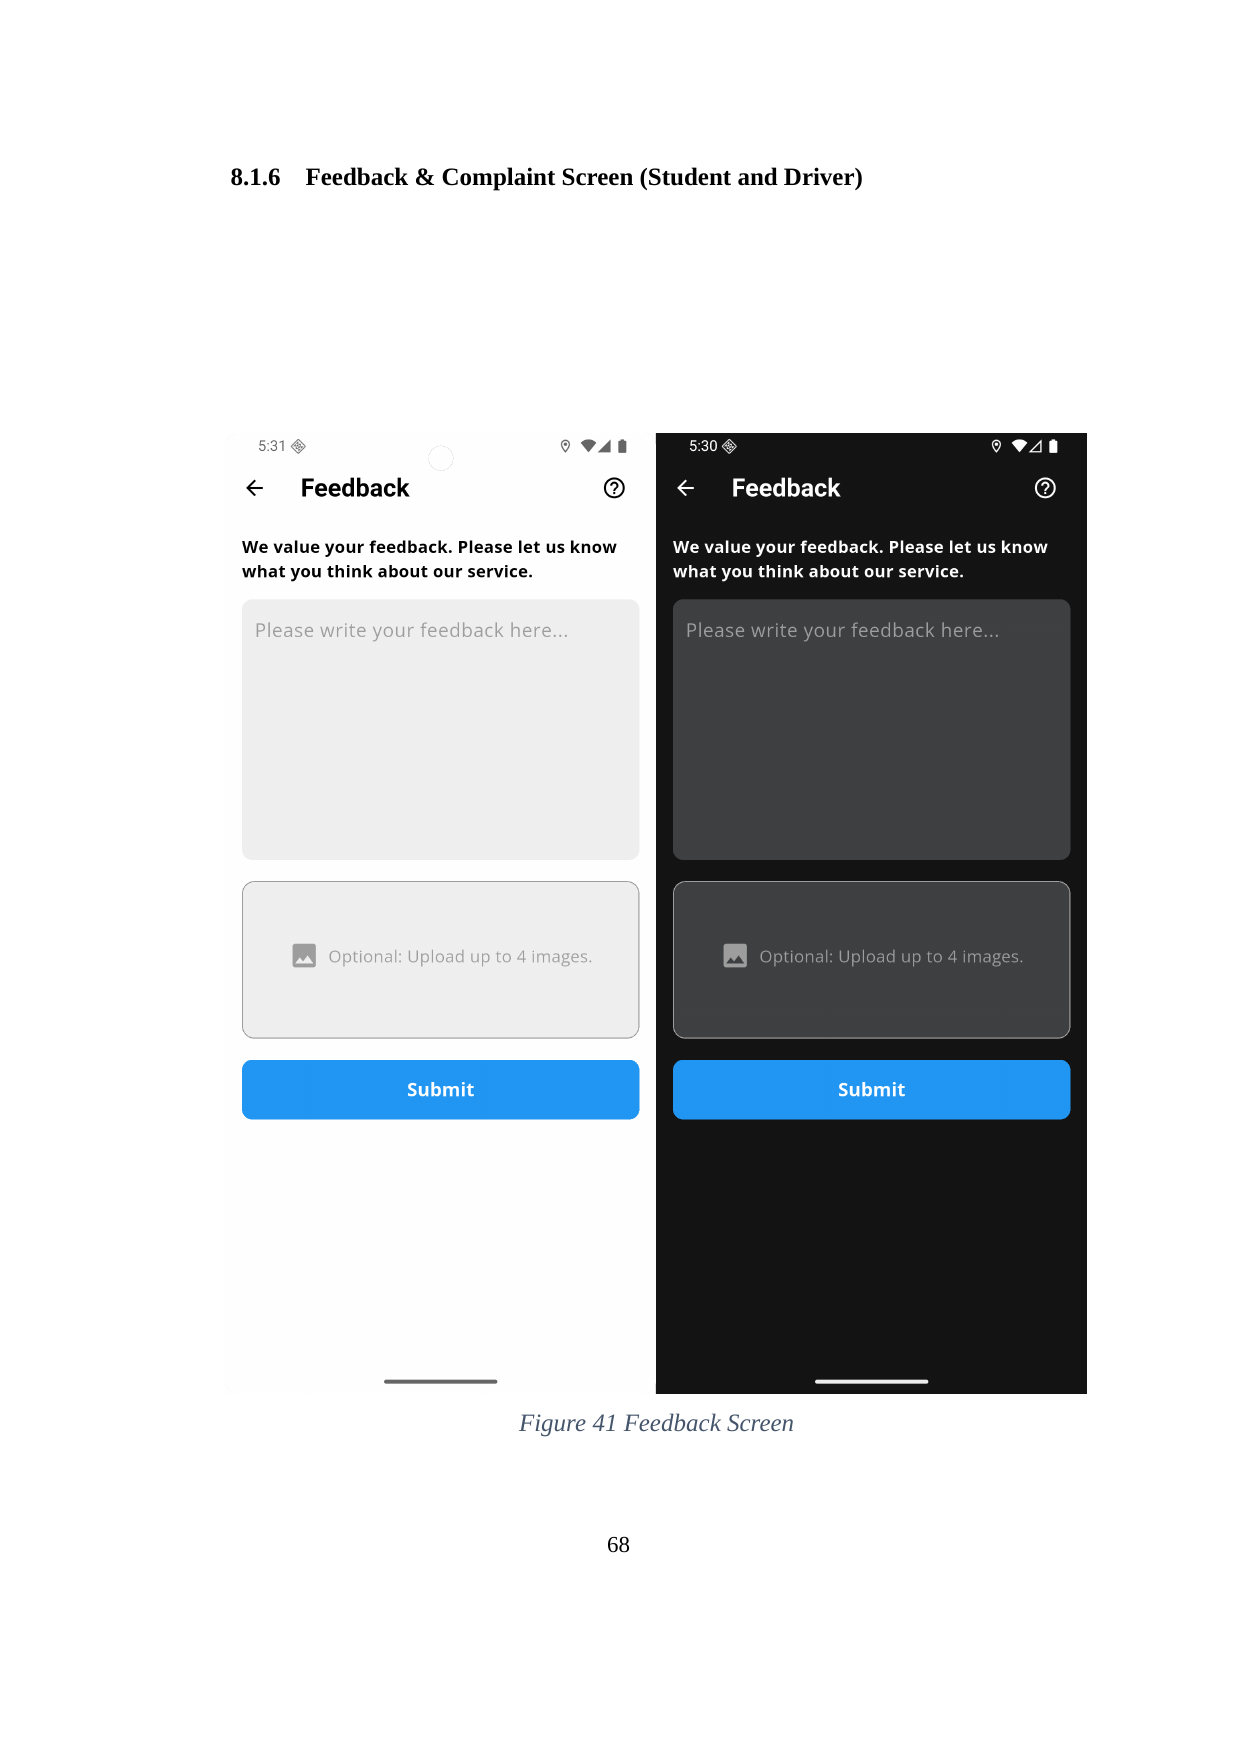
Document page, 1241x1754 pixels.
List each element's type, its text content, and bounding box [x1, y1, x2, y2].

text Figure 41 Feedback Screen [225, 1408, 1090, 1437]
subtitle Feedback & Complaint Screen (Student and Driver) [230, 162, 1090, 191]
picture [225, 433, 1087, 1394]
